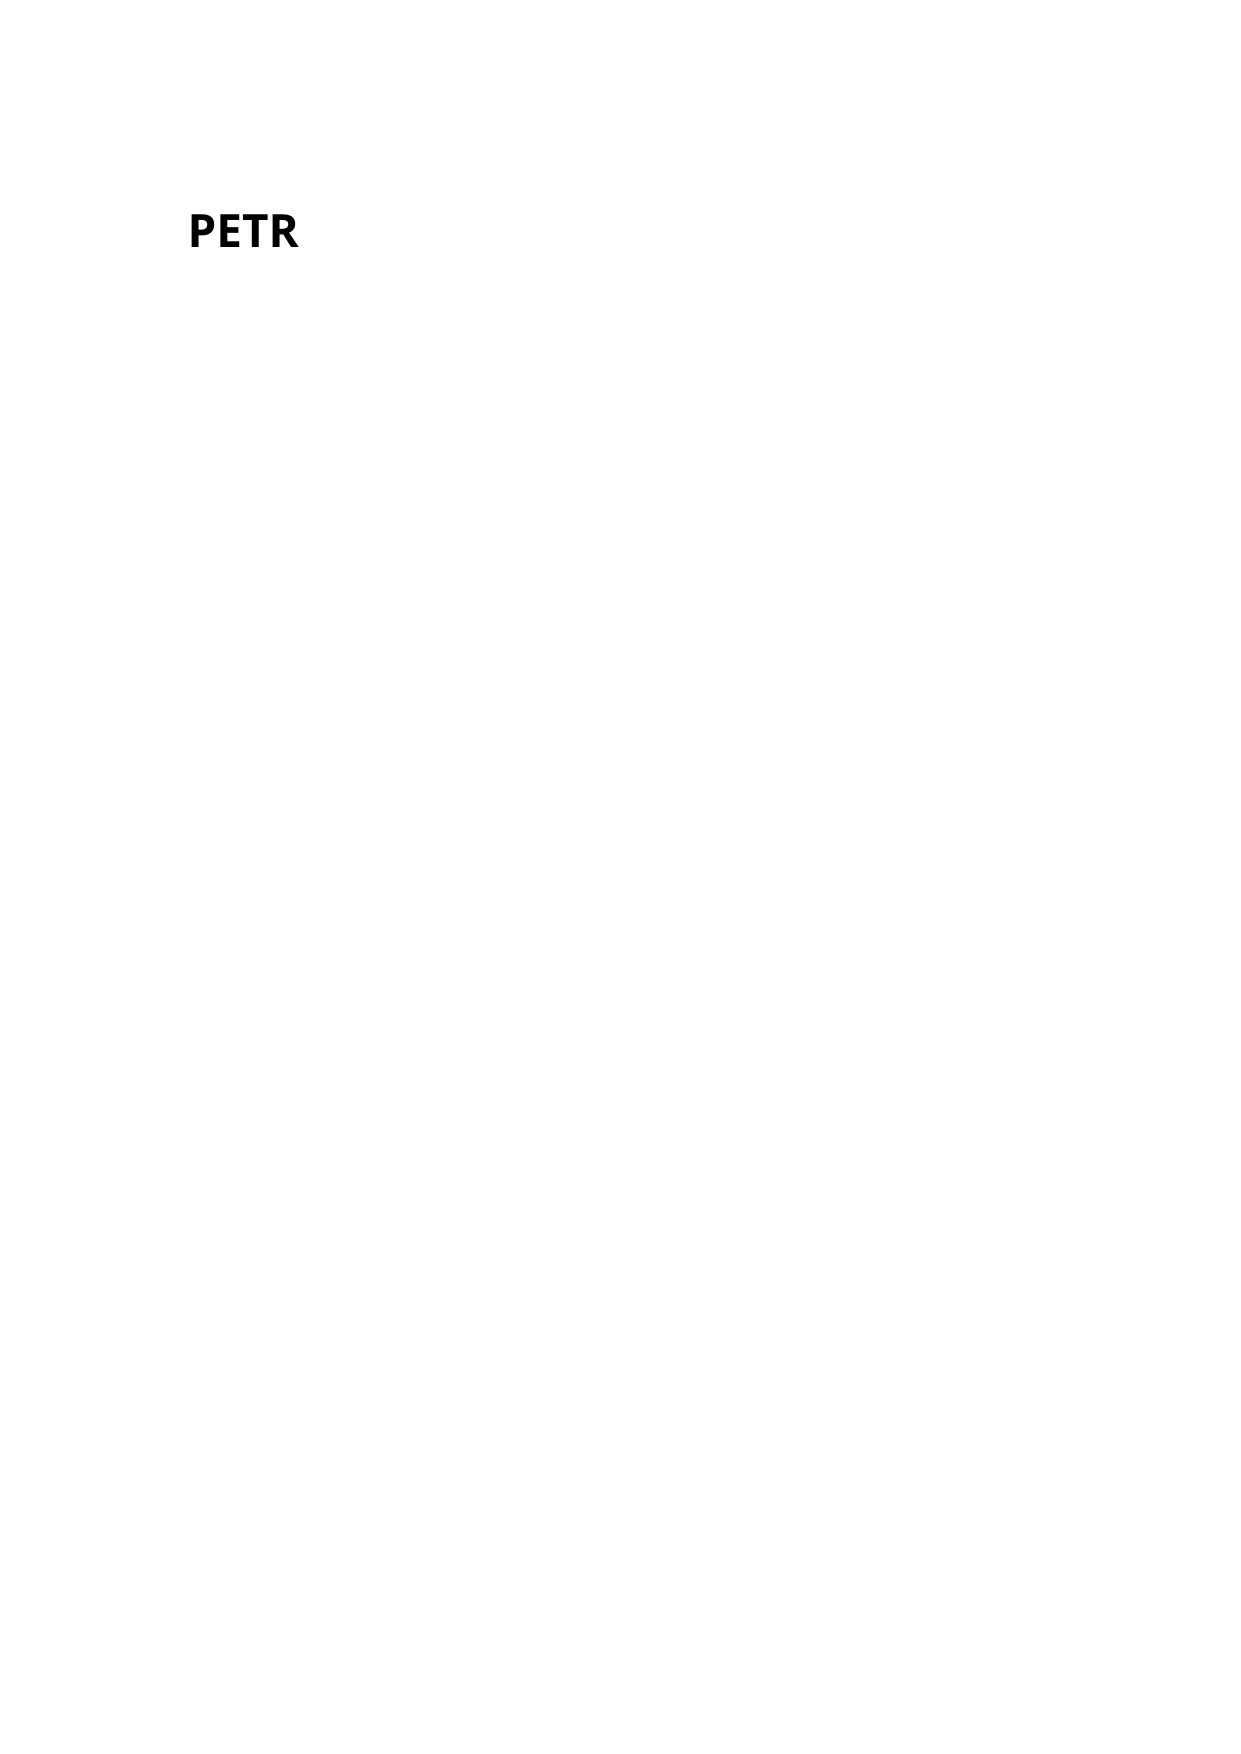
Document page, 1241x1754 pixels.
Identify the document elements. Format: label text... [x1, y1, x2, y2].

subtitle PETR [187, 197, 1053, 262]
